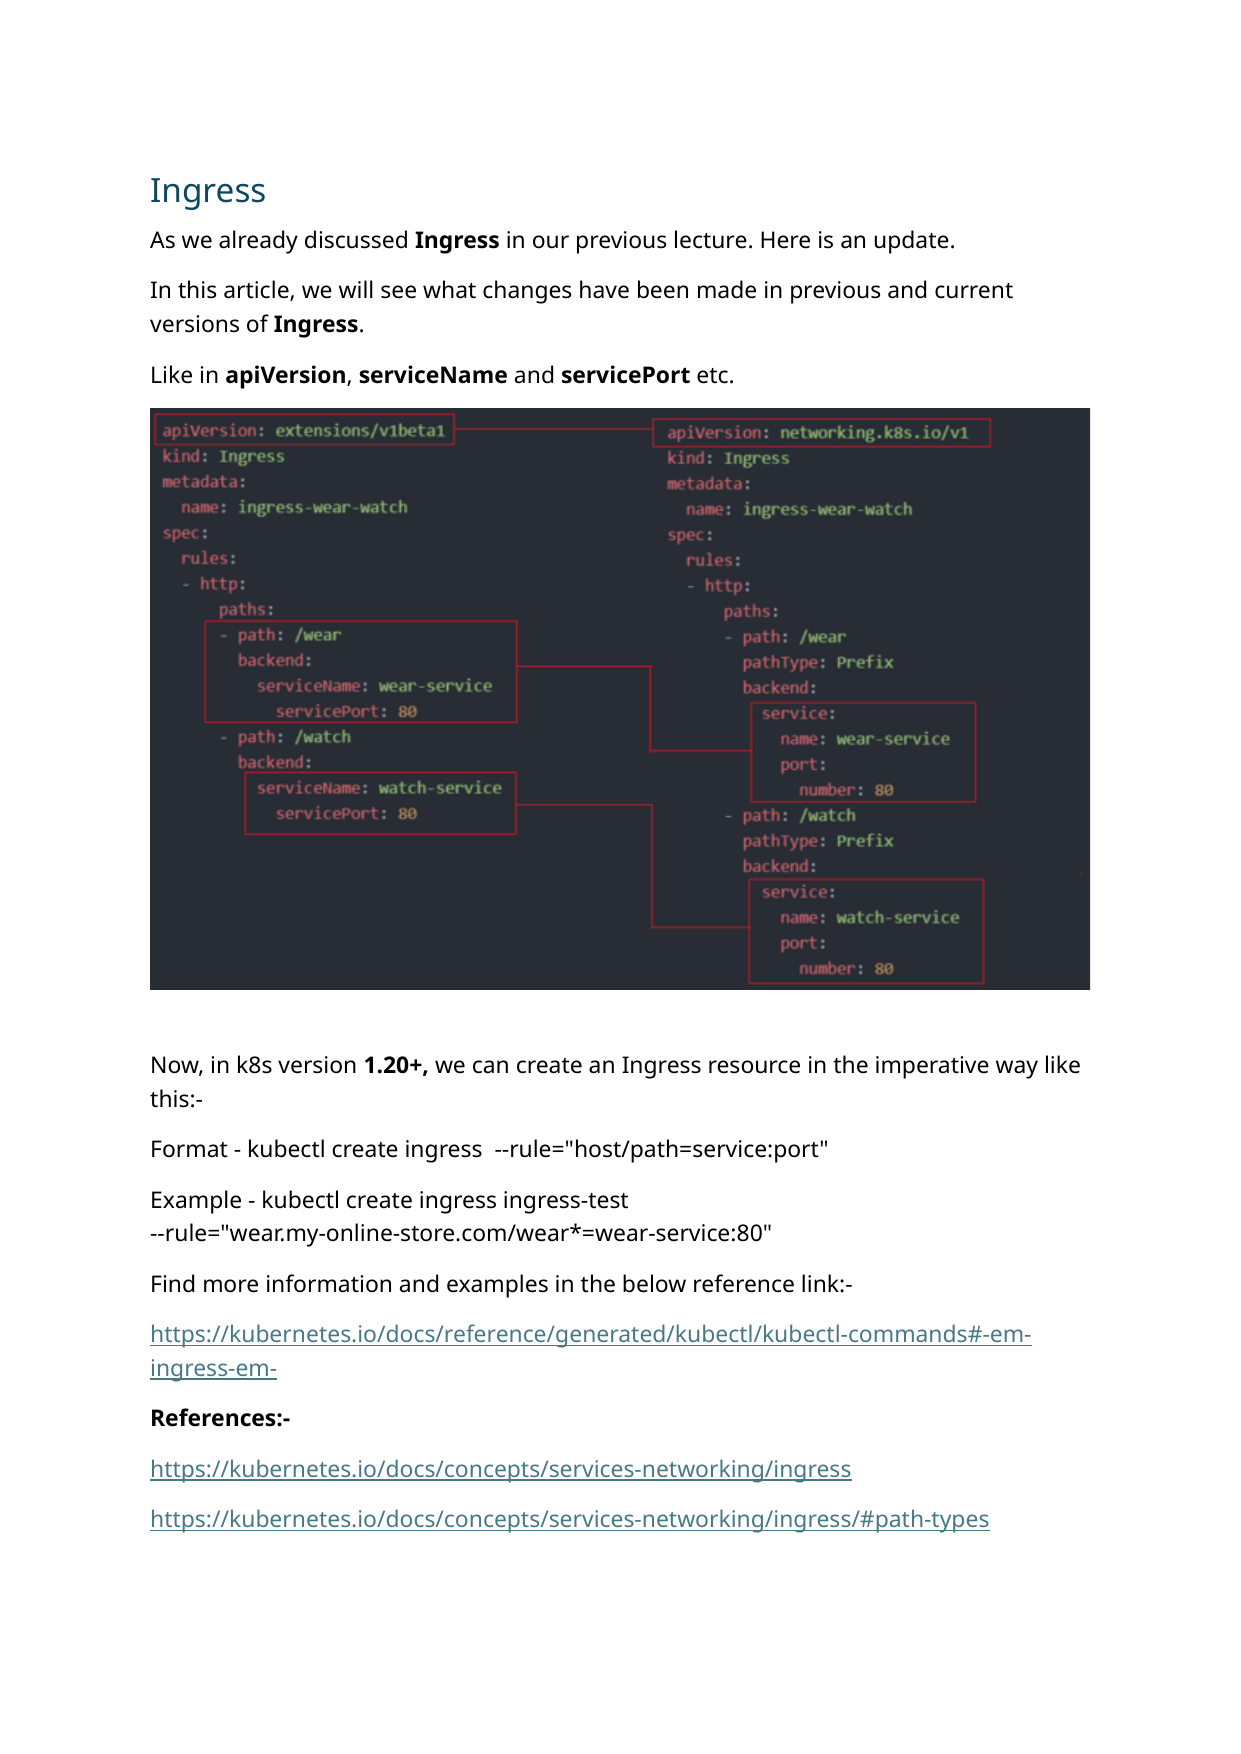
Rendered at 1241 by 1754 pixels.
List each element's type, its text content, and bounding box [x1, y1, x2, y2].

text As we already discussed Ingress in our previous lecture. Here is an update. [150, 224, 1090, 255]
text Example - kubectl create ingress ingress-test --rule="wear.my-online-store.com/wear*=wear-service:80" [150, 1183, 1090, 1248]
text In this article, we will see what changes have been made in previous and current versions of Ingress. [150, 274, 1090, 339]
text Now, in k8s version 1.20+, we can create an Ingress resource in the imperative way like this:- [150, 1049, 1090, 1114]
text https://kubernetes.io/docs/concepts/services-networking/ingress/#path-types [150, 1503, 1090, 1534]
text Find more information and examples in the below reference link:- [150, 1268, 1090, 1299]
text https://kubernetes.io/docs/reference/generated/kubectl/kubectl-commands#-em-ingress-em- [150, 1318, 1090, 1383]
subtitle Ingress [150, 167, 1090, 212]
text Like in apiVersion, serviceName and servicePort etc. [150, 358, 1090, 390]
picture [150, 408, 1091, 990]
text https://kubernetes.io/docs/concepts/services-networking/ingress [150, 1453, 1090, 1484]
text Format - kubectl create ingress --rule="host/path=service:port" [150, 1133, 1090, 1164]
text References:- [150, 1402, 1090, 1433]
